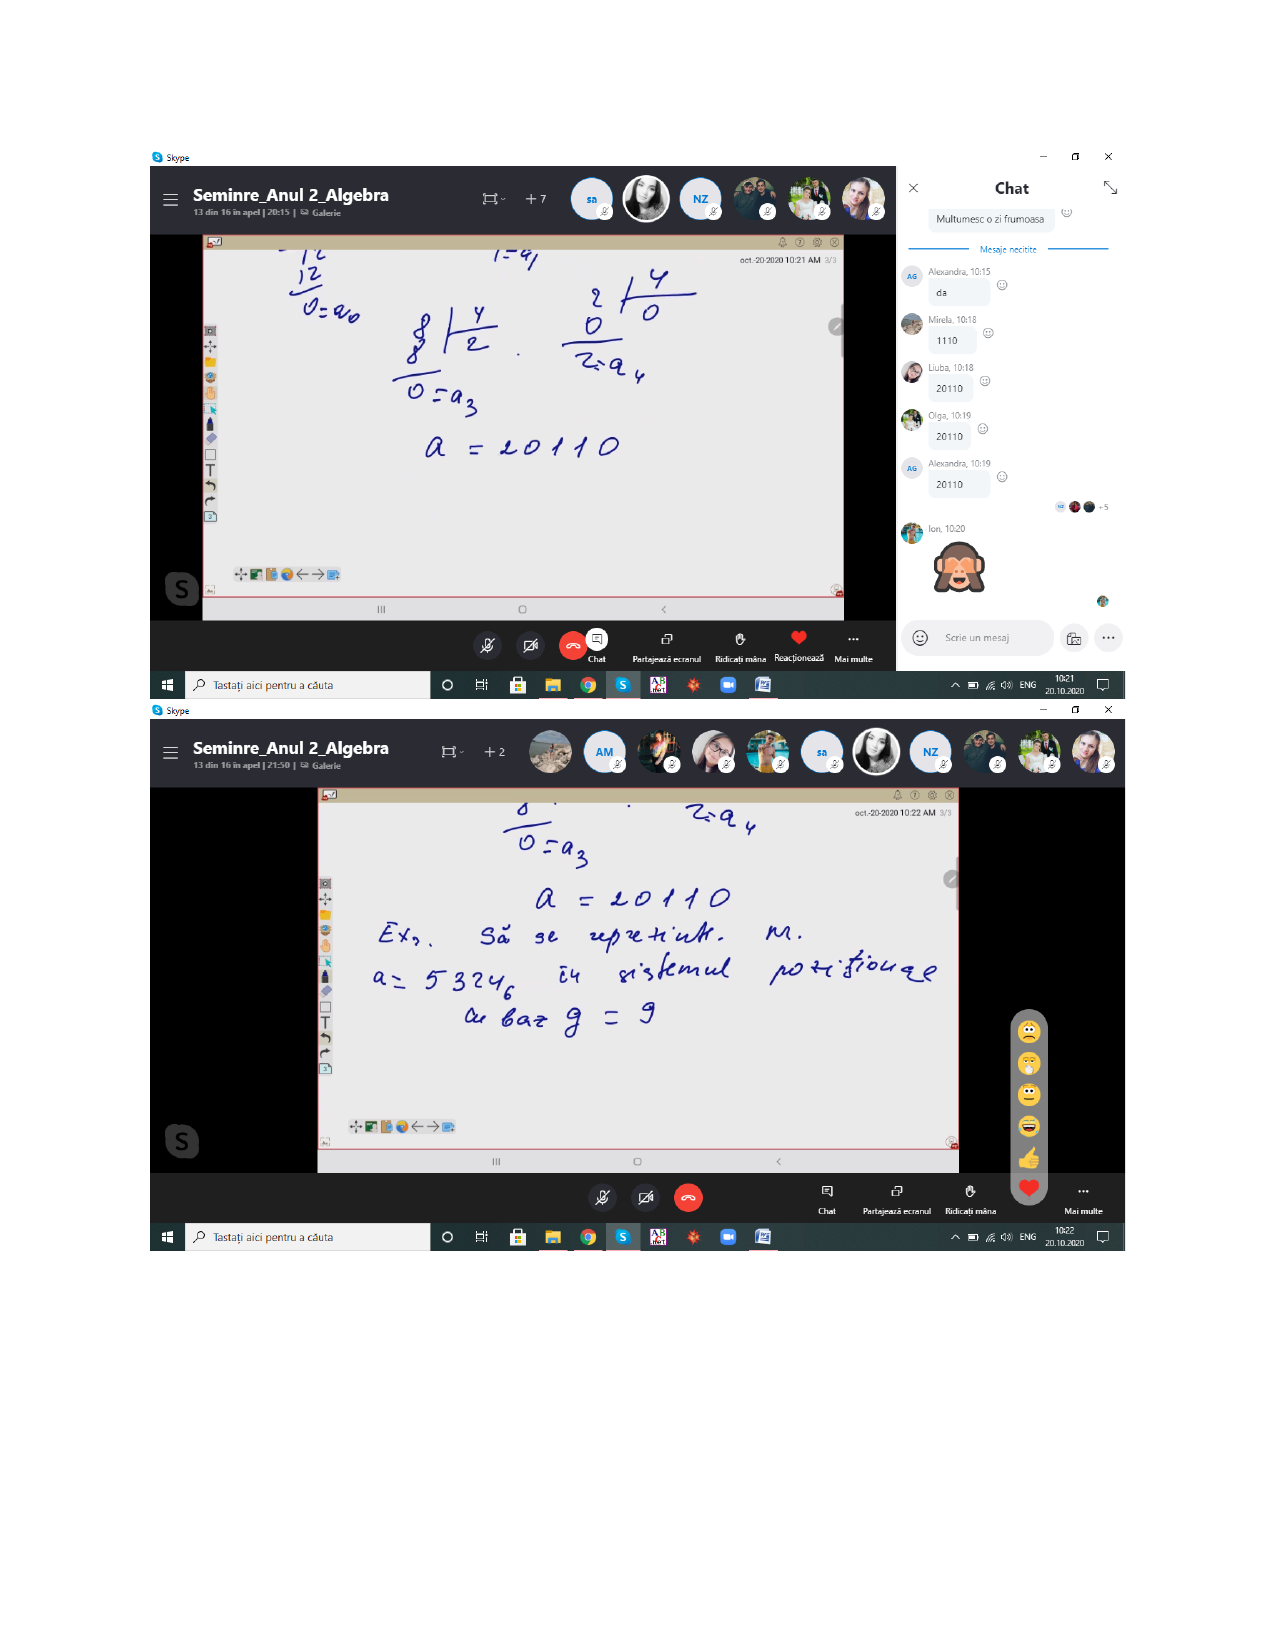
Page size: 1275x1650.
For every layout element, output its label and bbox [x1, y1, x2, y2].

picture [150, 150, 1125, 699]
picture [150, 702, 1125, 1251]
